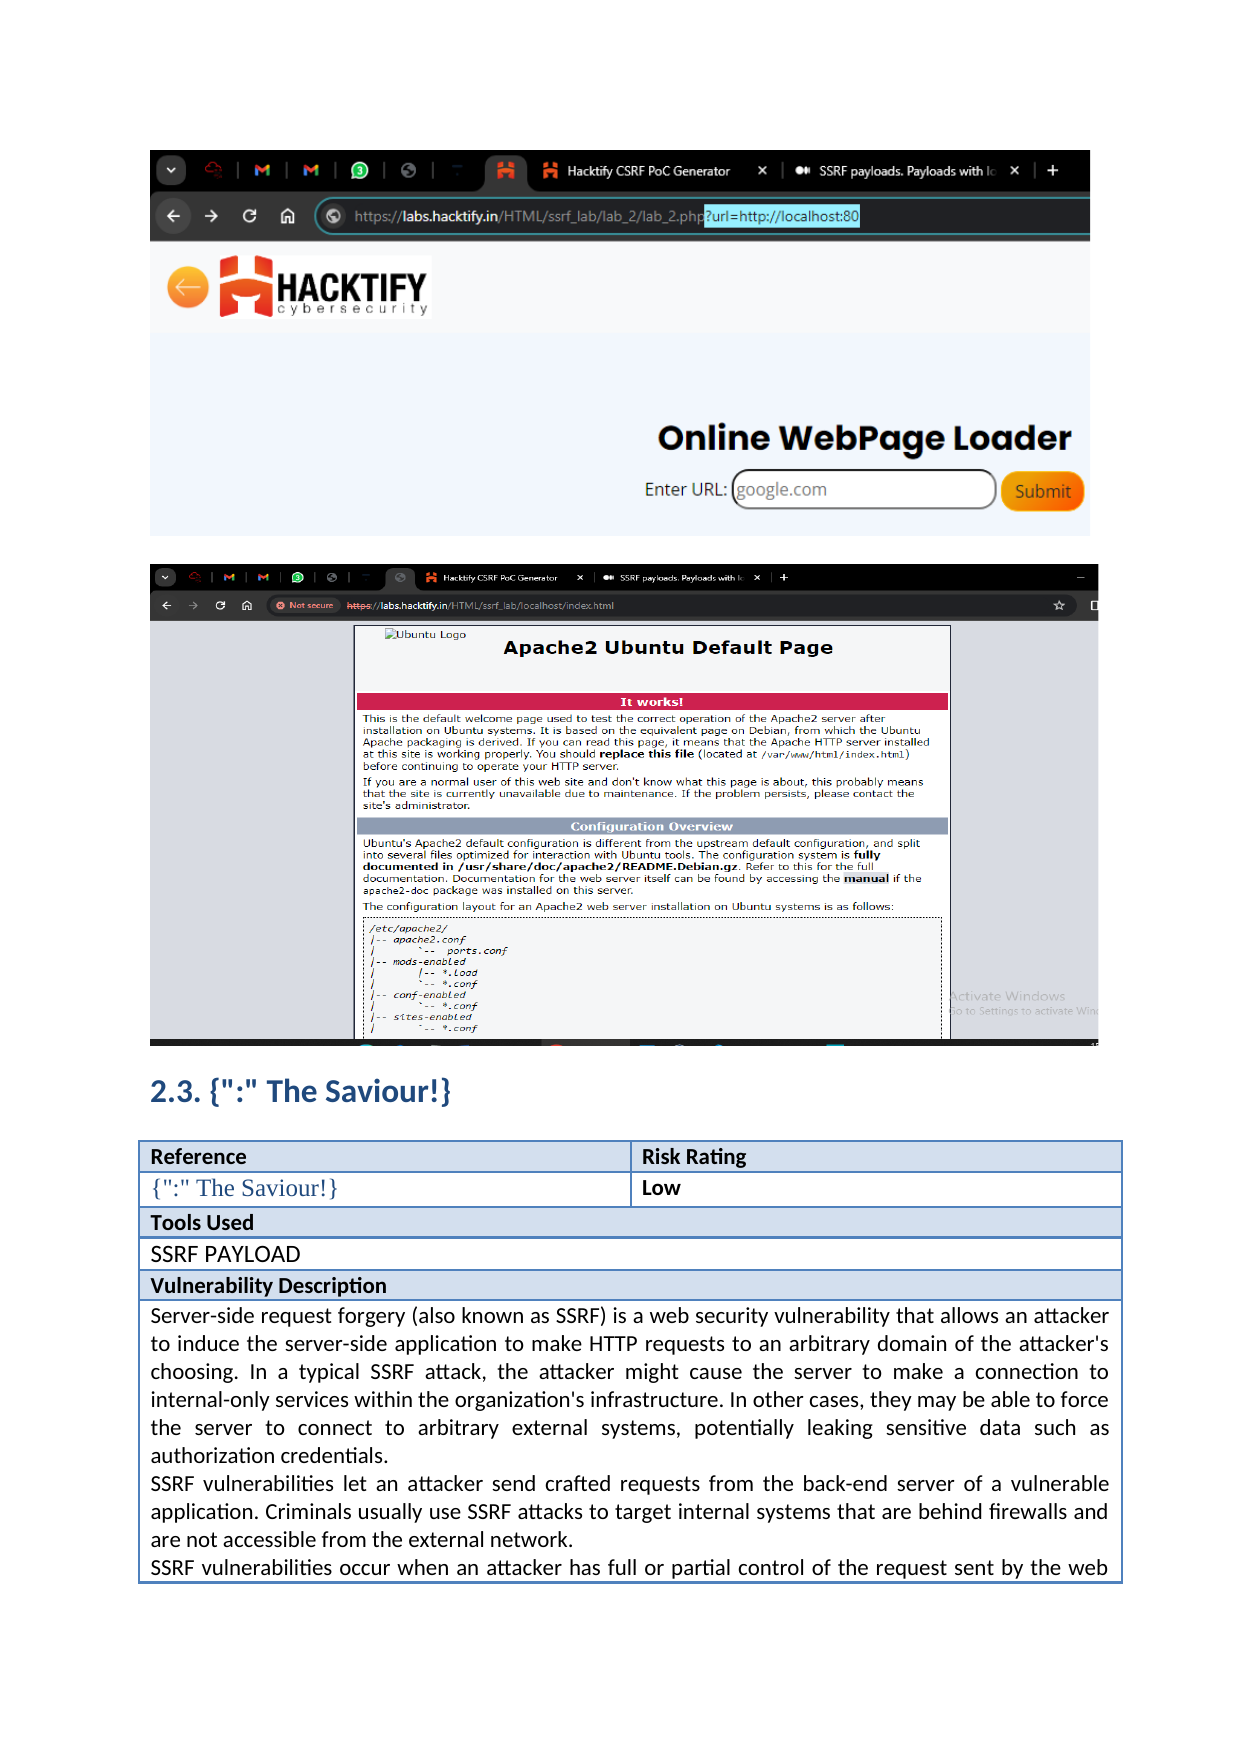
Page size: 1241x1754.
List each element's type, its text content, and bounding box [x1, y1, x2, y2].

table_cell {":" The Saviour!} [140, 1173, 630, 1206]
table_cell Vulnerability Description [140, 1271, 1121, 1299]
table_header Reference [140, 1142, 630, 1171]
picture [150, 150, 1091, 536]
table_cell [140, 1301, 1121, 1581]
table_cell Low [632, 1173, 1121, 1206]
picture [150, 564, 1099, 1046]
table_cell SSRF PAYLOAD [140, 1239, 1121, 1269]
table_cell Tools Used [140, 1208, 1121, 1236]
subtitle 2.3. {":" The Saviour!} [150, 1071, 1090, 1111]
table_header Risk Rating [632, 1142, 1121, 1171]
